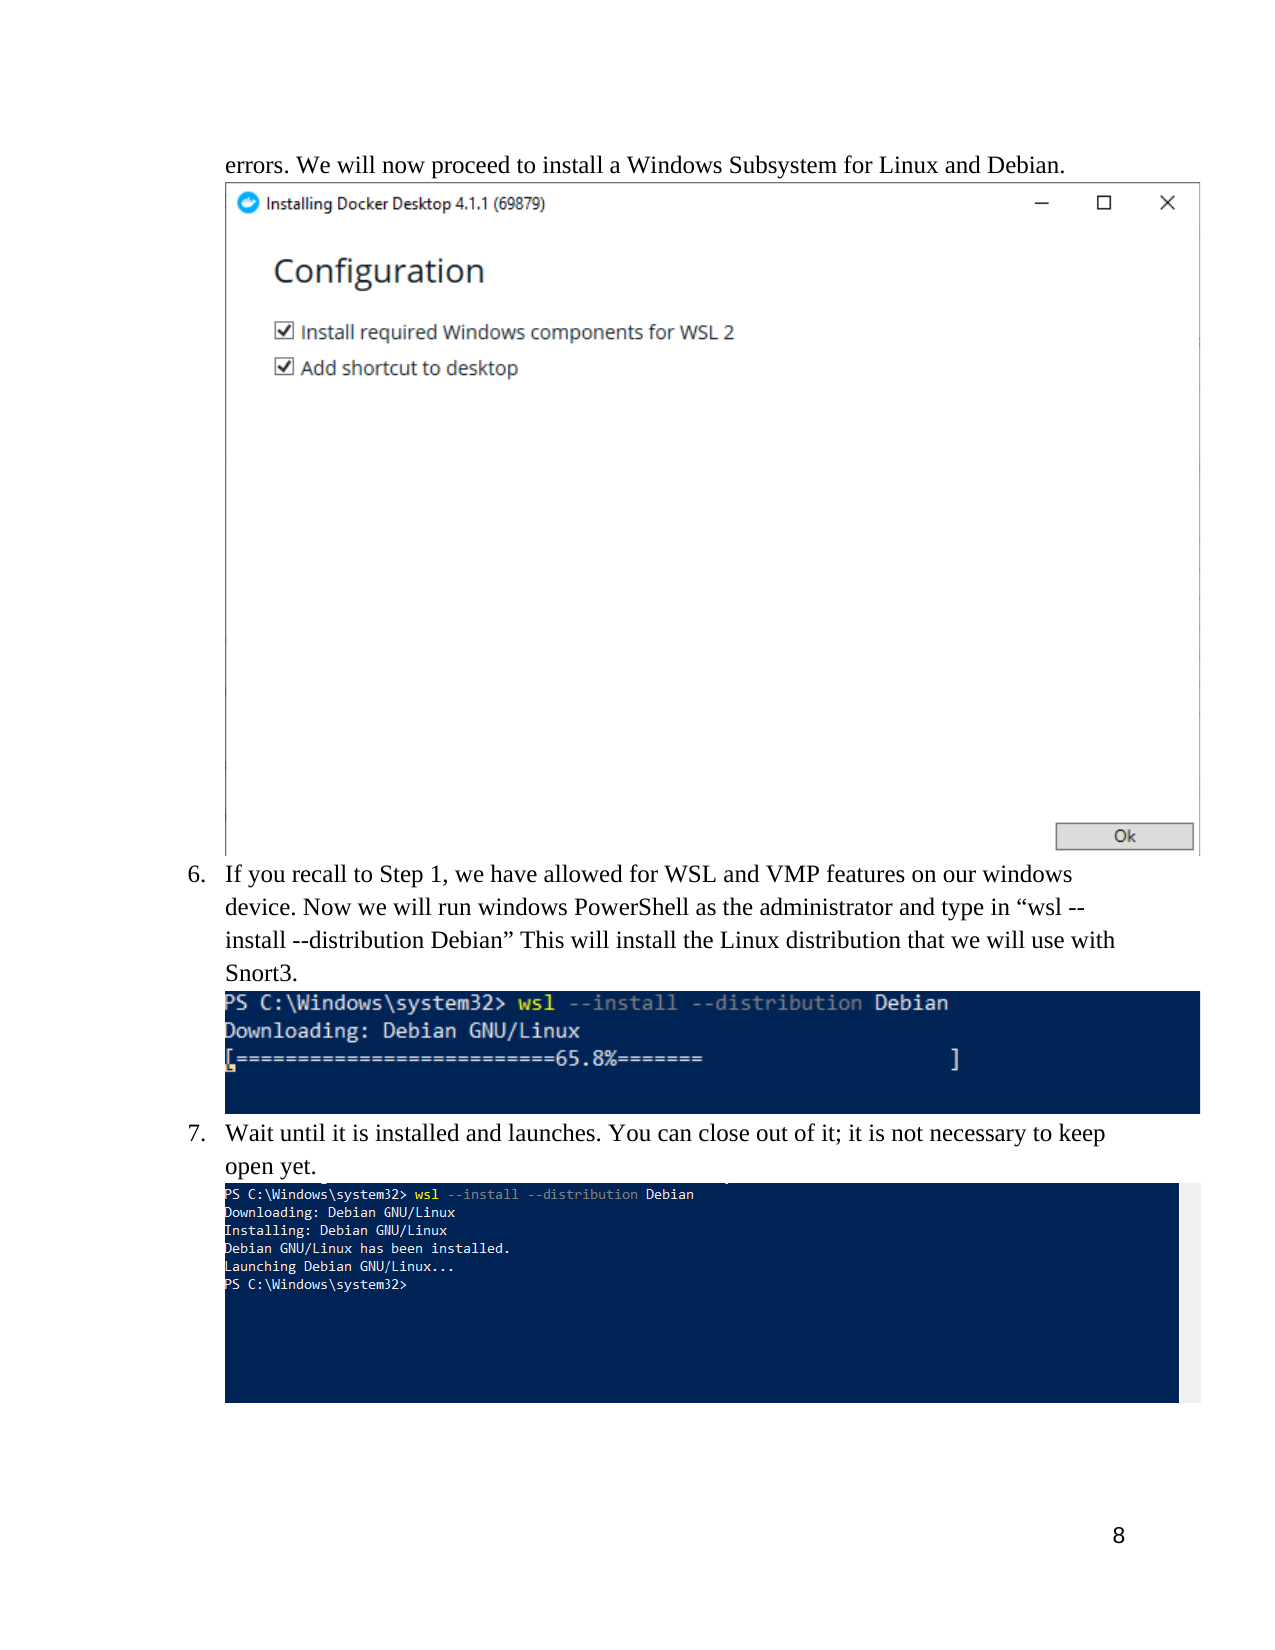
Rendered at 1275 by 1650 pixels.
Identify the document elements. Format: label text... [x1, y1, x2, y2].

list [187, 150, 1125, 856]
picture [225, 1183, 1200, 1403]
picture [225, 182, 1200, 856]
picture [225, 991, 1200, 1114]
